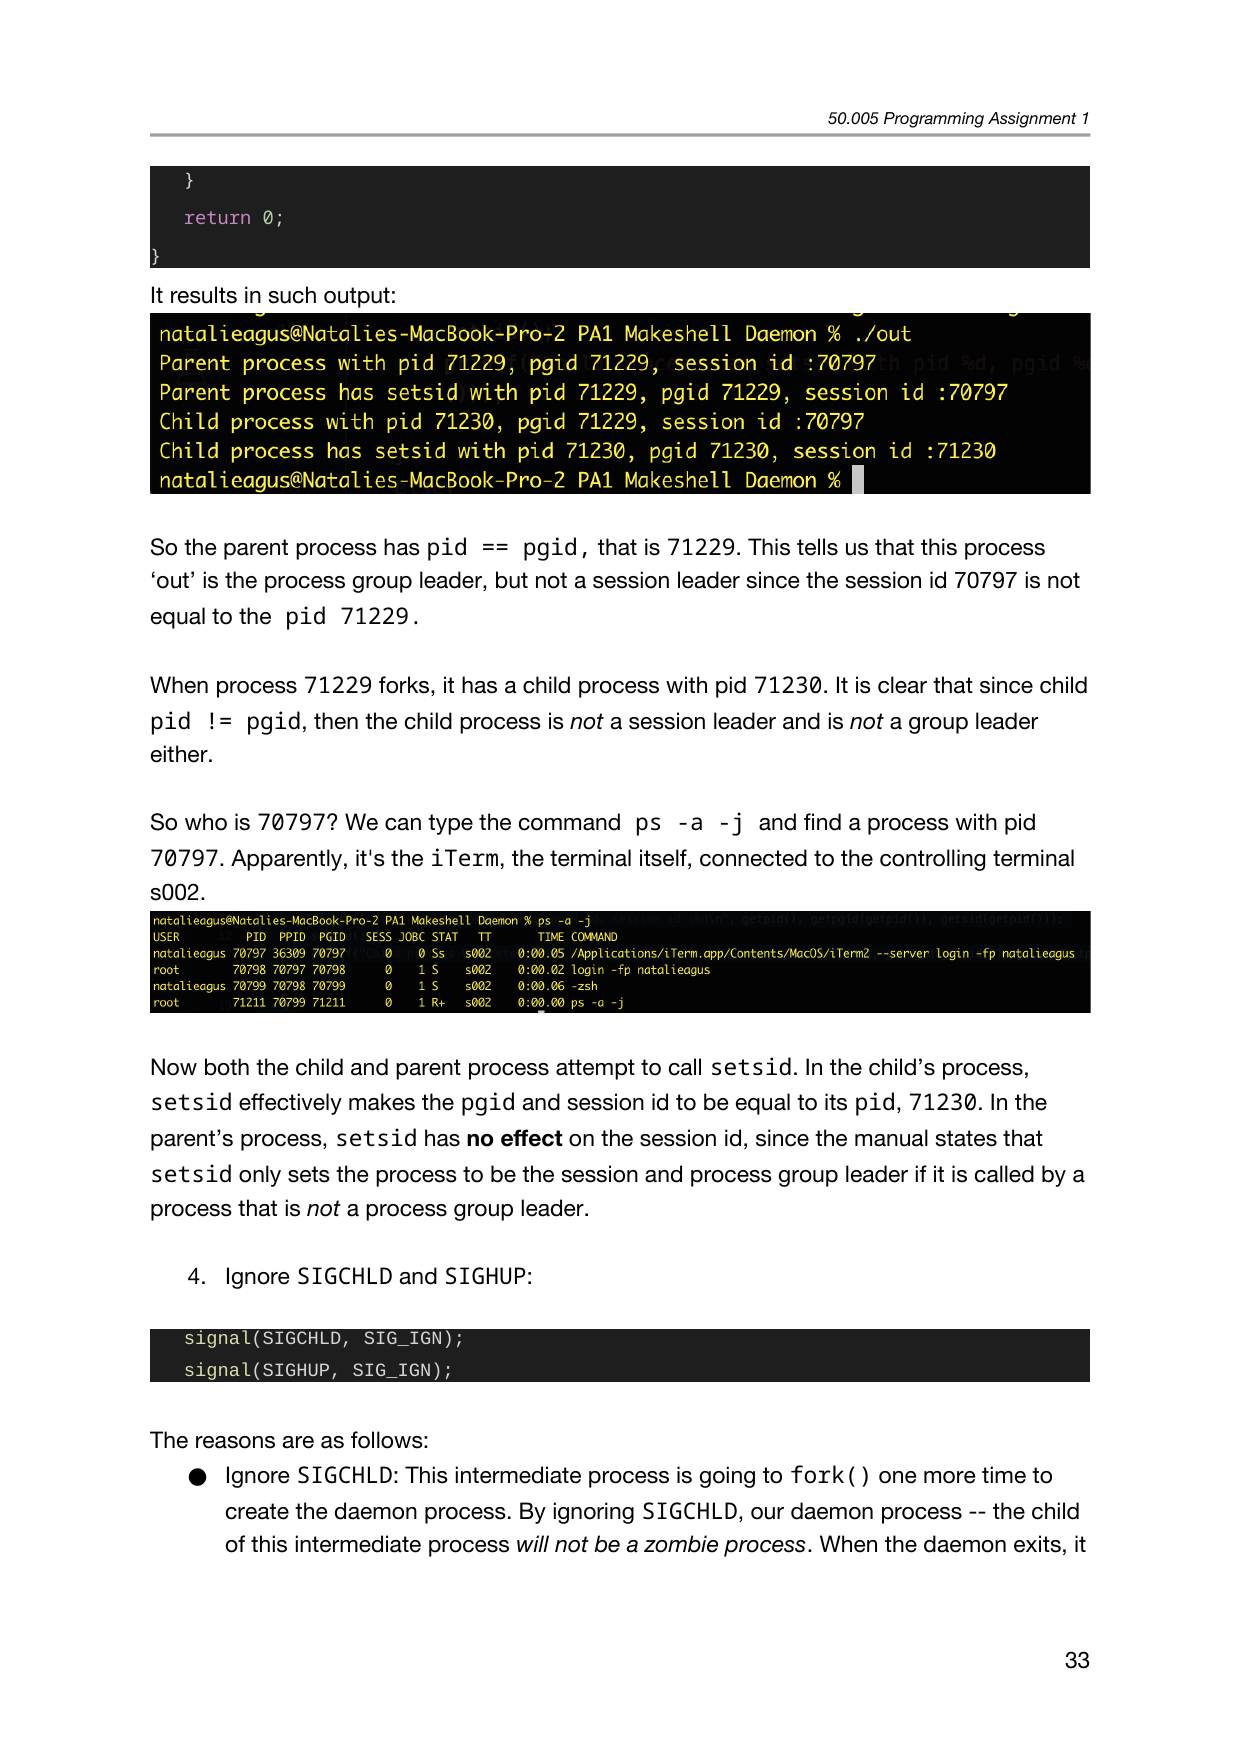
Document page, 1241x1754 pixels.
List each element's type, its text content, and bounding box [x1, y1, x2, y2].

picture [150, 911, 1091, 1013]
text Now both the child and parent process attempt to call setsid. In the child’s process, setsid effectively makes the pgid and session id to be equal to its pid, 71230. In the parent’s process, setsid has no effect on the session id, since the manual states that setsid only sets the process to be the session and process group leader if it is called by a process that is not a process group leader. [150, 1050, 1090, 1223]
text So the parent process has pid == pgid, that is 71229. This tells us that this process ‘out’ is the process group leader, but not a session leader since the session id 70797 is not equal to the pid 71229. [150, 531, 1090, 631]
picture [150, 313, 1091, 494]
list Ignore SIGCHLD and SIGHUP: [187, 1260, 1090, 1291]
text } [150, 243, 1090, 268]
text signal(SIGHUP, SIG_IGN); [150, 1361, 1090, 1382]
text The reasons are as follows: [150, 1426, 1090, 1455]
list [187, 1459, 1090, 1559]
text It results in such output: [150, 281, 1090, 310]
text So who is 70797? We can type the command ps -a -j and find a process with pid 70797. Apparently, it's the iTerm, the terminal itself, connected to the controlling terminal s002. [150, 806, 1090, 907]
text return 0; [150, 204, 1090, 230]
text When process 71229 forks, it has a child process with pid 71230. It is clear that since child pid != pgid, then the child process is not a session leader and is not a group leader either. [150, 669, 1090, 769]
text } [150, 166, 1090, 192]
text signal(SIGCHLD, SIG_IGN); [150, 1329, 1090, 1350]
